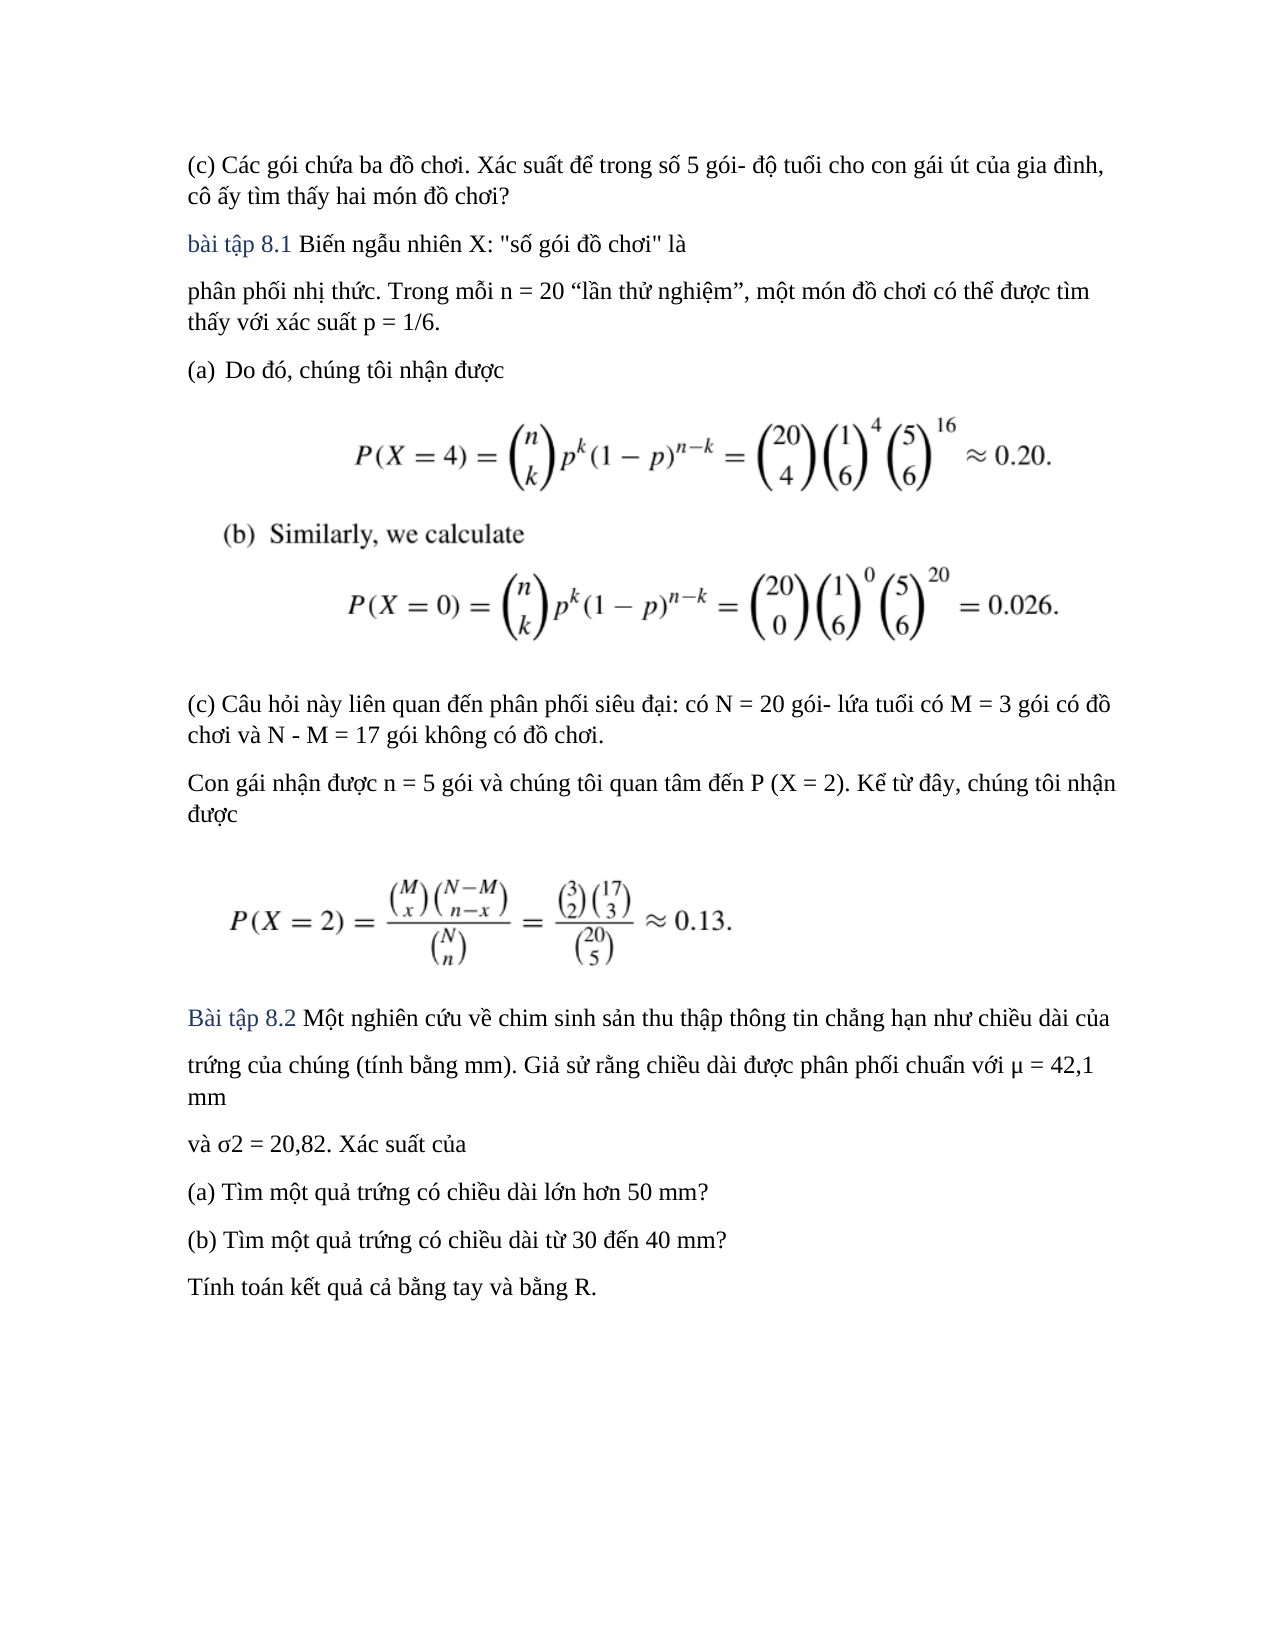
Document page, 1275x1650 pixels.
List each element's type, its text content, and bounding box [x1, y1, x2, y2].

text (c) Các gói chứa ba đồ chơi. Xác suất để trong số 5 gói- độ tuổi cho con gái út của gia đình, cô ấy tìm thấy hai món đồ chơi? [187, 150, 1125, 210]
text (b) Tìm một quả trứng có chiều dài từ 30 đến 40 mm? [187, 1225, 1125, 1253]
text Bài tập 8.2 Một nghiên cứu về chim sinh sản thu thập thông tin chẳng hạn như chiều dài của [187, 1003, 1125, 1032]
text Tính toán kết quả cả bằng tay và bằng R. [187, 1272, 1125, 1301]
list Do đó, chúng tôi nhận được [187, 355, 1125, 384]
text (a) Tìm một quả trứng có chiều dài lớn hơn 50 mm? [187, 1177, 1125, 1206]
text phân phối nhị thức. Trong mỗi n = 20 “lần thử nghiệm”, một món đồ chơi có thể được tìm thấy với xác suất p = 1/6. [187, 276, 1125, 336]
text bài tập 8.1 Biến ngẫu nhiên X: "số gói đồ chơi" là [187, 229, 1125, 257]
picture [187, 402, 1163, 671]
picture [187, 846, 778, 984]
text (c) Câu hỏi này liên quan đến phân phối siêu đại: có N = 20 gói- lứa tuổi có M = 3 gói có đồ chơi và N - M = 17 gói không có đồ chơi. [187, 689, 1125, 749]
text trứng của chúng (tính bằng mm). Giả sử rằng chiều dài được phân phối chuẩn với μ = 42,1 mm [187, 1051, 1125, 1110]
text và σ2 = 20,82. Xác suất của [187, 1129, 1125, 1158]
text Con gái nhận được n = 5 gói và chúng tôi quan tâm đến P (X = 2). Kể từ đây, chúng tôi nhận được [187, 768, 1125, 827]
